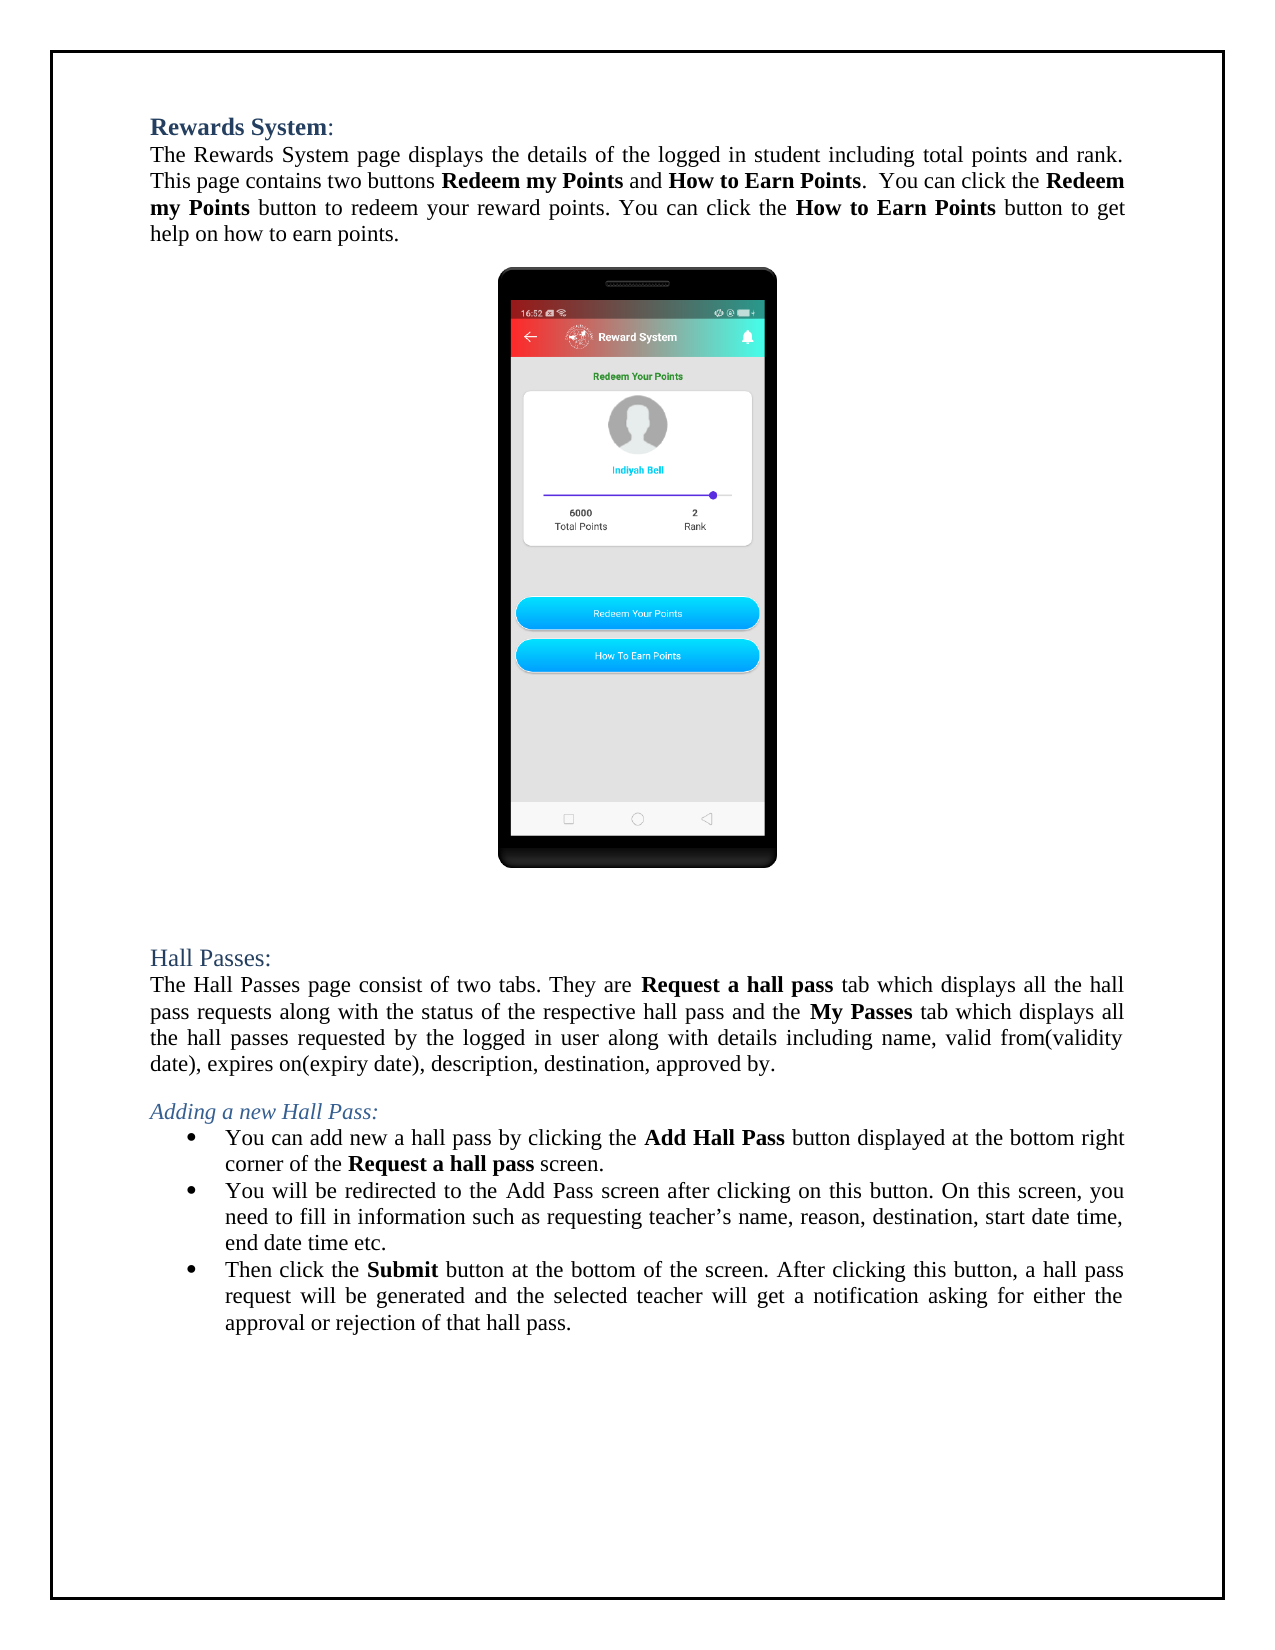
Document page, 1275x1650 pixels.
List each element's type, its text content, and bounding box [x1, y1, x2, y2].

text The Rewards System page displays the details of the logged in student including total points and rank. This page contains two buttons Redeem my Points and How to Earn Points. You can click the Redeem my Points button to redeem your reward points. You can click the How to Earn Points button to get help on how to earn points. [150, 141, 1125, 247]
list You can add new a hall pass by clicking the Add Hall Pass button displayed at the bottom right corner of the Request a hall pass screen. [187, 1124, 1125, 1177]
text The Hall Passes page consist of two tabs. They are Request a hall pass tab which displays all the hall pass requests along with the status of the respective hall pass and the My Passes tab which displays all the hall passes requested by the logged in user along with details including name, valid from(validity date), expires on(expiry date), description, destination, approved by. [150, 971, 1125, 1077]
list You will be redirected to the Add Pass screen after clicking on this button. On this screen, you need to fill in information such as requesting teacher’s name, reason, destination, start date time, end date time etc. [187, 1177, 1125, 1256]
subtitle Rewards System: [150, 112, 1125, 141]
subtitle Hall Passes: [150, 943, 1125, 971]
subtitle Adding a new Hall Pass: [150, 1098, 1125, 1124]
picture [498, 267, 777, 868]
list Then click the Submit button at the bottom of the screen. After clicking this button, a hall pass request will be generated and the selected teacher will get a notification asking for either the approval or rejection of that hall pass. [187, 1256, 1125, 1335]
